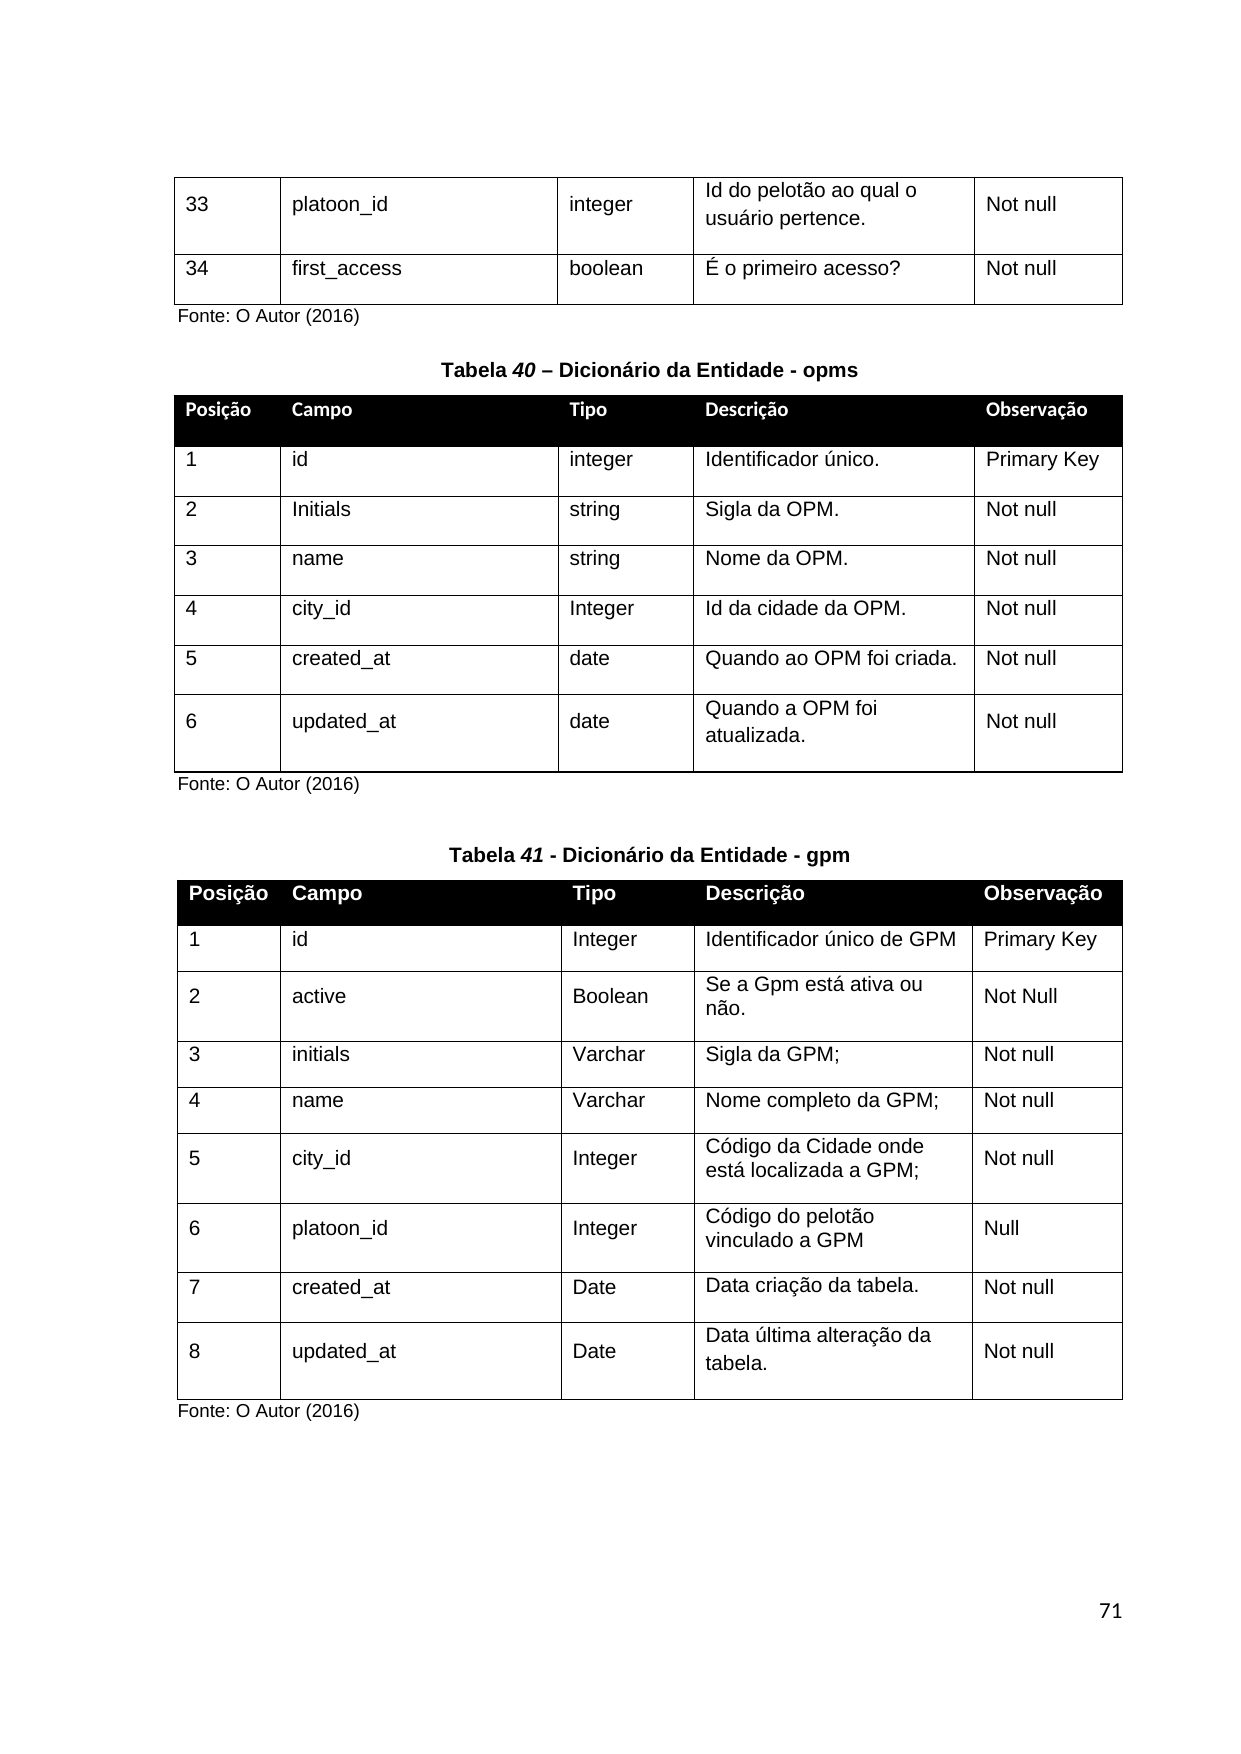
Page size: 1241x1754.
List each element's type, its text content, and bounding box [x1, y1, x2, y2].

table_cell Date [562, 1273, 694, 1322]
table_cell Quando ao OPM foi criada. [694, 646, 974, 694]
table_cell city_id [281, 1134, 561, 1202]
table_cell Not null [975, 695, 1122, 771]
table_cell Not null [973, 1273, 1122, 1322]
table_cell 1 [178, 926, 280, 971]
table_cell Id da cidade da OPM. [694, 596, 974, 644]
table_cell initials [281, 1042, 561, 1087]
table_cell Código da Cidade onde está localizada a GPM; [695, 1134, 972, 1202]
table_header Descrição [694, 396, 974, 446]
table_cell Date [562, 1323, 694, 1399]
table_cell Null [973, 1204, 1122, 1272]
text Fonte: O Autor (2016) [177, 305, 1122, 327]
table_cell id [281, 447, 558, 496]
table_header Posição [178, 881, 280, 925]
table_cell string [559, 497, 693, 545]
table_cell name [281, 1088, 561, 1133]
table_cell platoon_id [281, 178, 557, 254]
table_cell Data criação da tabela. [695, 1273, 972, 1322]
table_cell active [281, 972, 561, 1041]
table_cell 33 [175, 178, 280, 254]
table_cell Identificador único de GPM [695, 926, 972, 971]
table_cell 2 [178, 972, 280, 1041]
table_cell updated_at [281, 1323, 561, 1399]
table_cell Not null [975, 546, 1122, 595]
table_cell created_at [281, 646, 558, 694]
table_cell 5 [175, 646, 280, 694]
table_cell Primary Key [975, 447, 1122, 496]
text Tabela 40 – Dicionário da Entidade - opms [177, 358, 1122, 382]
table_cell 3 [175, 546, 280, 595]
table_cell Sigla da OPM. [694, 497, 974, 545]
table_cell updated_at [281, 695, 558, 771]
table_cell id [281, 926, 561, 971]
table_cell 7 [178, 1273, 280, 1322]
table_cell Not null [973, 1088, 1122, 1133]
table_cell 8 [178, 1323, 280, 1399]
table_cell Se a Gpm está ativa ou não. [695, 972, 972, 1041]
table_cell 3 [178, 1042, 280, 1087]
table_cell Nome completo da GPM; [695, 1088, 972, 1133]
table_cell integer [559, 447, 693, 496]
table_cell integer [558, 178, 693, 254]
table_cell Integer [562, 926, 694, 971]
table_cell Integer [562, 1204, 694, 1272]
table_cell name [281, 546, 558, 595]
table_cell Sigla da GPM; [695, 1042, 972, 1087]
table_cell Nome da OPM. [694, 546, 974, 595]
table_cell É o primeiro acesso? [694, 255, 974, 304]
table_cell 1 [175, 447, 280, 496]
table_cell created_at [281, 1273, 561, 1322]
table_cell Not null [975, 646, 1122, 694]
table_cell 5 [178, 1134, 280, 1202]
table_cell string [559, 546, 693, 595]
table_header Observação [975, 396, 1122, 446]
table_header Campo [281, 396, 558, 446]
table_cell 6 [175, 695, 280, 771]
table_cell Primary Key [973, 926, 1122, 971]
table_cell 4 [175, 596, 280, 644]
table_cell Boolean [562, 972, 694, 1041]
table_cell Integer [562, 1134, 694, 1202]
table_cell Not null [975, 596, 1122, 644]
table_cell first_access [281, 255, 557, 304]
text Fonte: O Autor (2016) [177, 772, 1157, 794]
table_cell Identificador único. [694, 447, 974, 496]
table_cell Varchar [562, 1088, 694, 1133]
table_cell 6 [178, 1204, 280, 1272]
table_header Tipo [559, 396, 693, 446]
table_cell 2 [175, 497, 280, 545]
table_cell Not null [973, 1323, 1122, 1399]
table_cell Not Null [973, 972, 1122, 1041]
table_cell boolean [558, 255, 693, 304]
table_cell date [559, 646, 693, 694]
text Tabela 41 - Dicionário da Entidade - gpm [177, 843, 1122, 867]
table_header Descrição [695, 881, 972, 925]
table_cell Not null [975, 178, 1122, 254]
table_cell city_id [281, 596, 558, 644]
table_cell Data última alteração da tabela. [695, 1323, 972, 1399]
table_cell date [559, 695, 693, 771]
table_cell Not null [975, 497, 1122, 545]
table_cell 34 [175, 255, 280, 304]
table_cell Not null [973, 1134, 1122, 1202]
table_cell Varchar [562, 1042, 694, 1087]
table_cell Not null [973, 1042, 1122, 1087]
table_header Tipo [562, 881, 694, 925]
text Fonte: O Autor (2016) [177, 1400, 1157, 1422]
table_cell platoon_id [281, 1204, 561, 1272]
table_header Campo [281, 881, 561, 925]
table_cell Código do pelotão vinculado a GPM [695, 1204, 972, 1272]
table_cell 4 [178, 1088, 280, 1133]
table_cell Quando a OPM foi atualizada. [694, 695, 974, 771]
table_cell Not null [975, 255, 1122, 304]
table_header Observação [973, 881, 1122, 925]
table_cell Initials [281, 497, 558, 545]
table_header Posição [175, 396, 280, 446]
table_cell Integer [559, 596, 693, 644]
table_cell Id do pelotão ao qual o usuário pertence. [694, 178, 974, 254]
